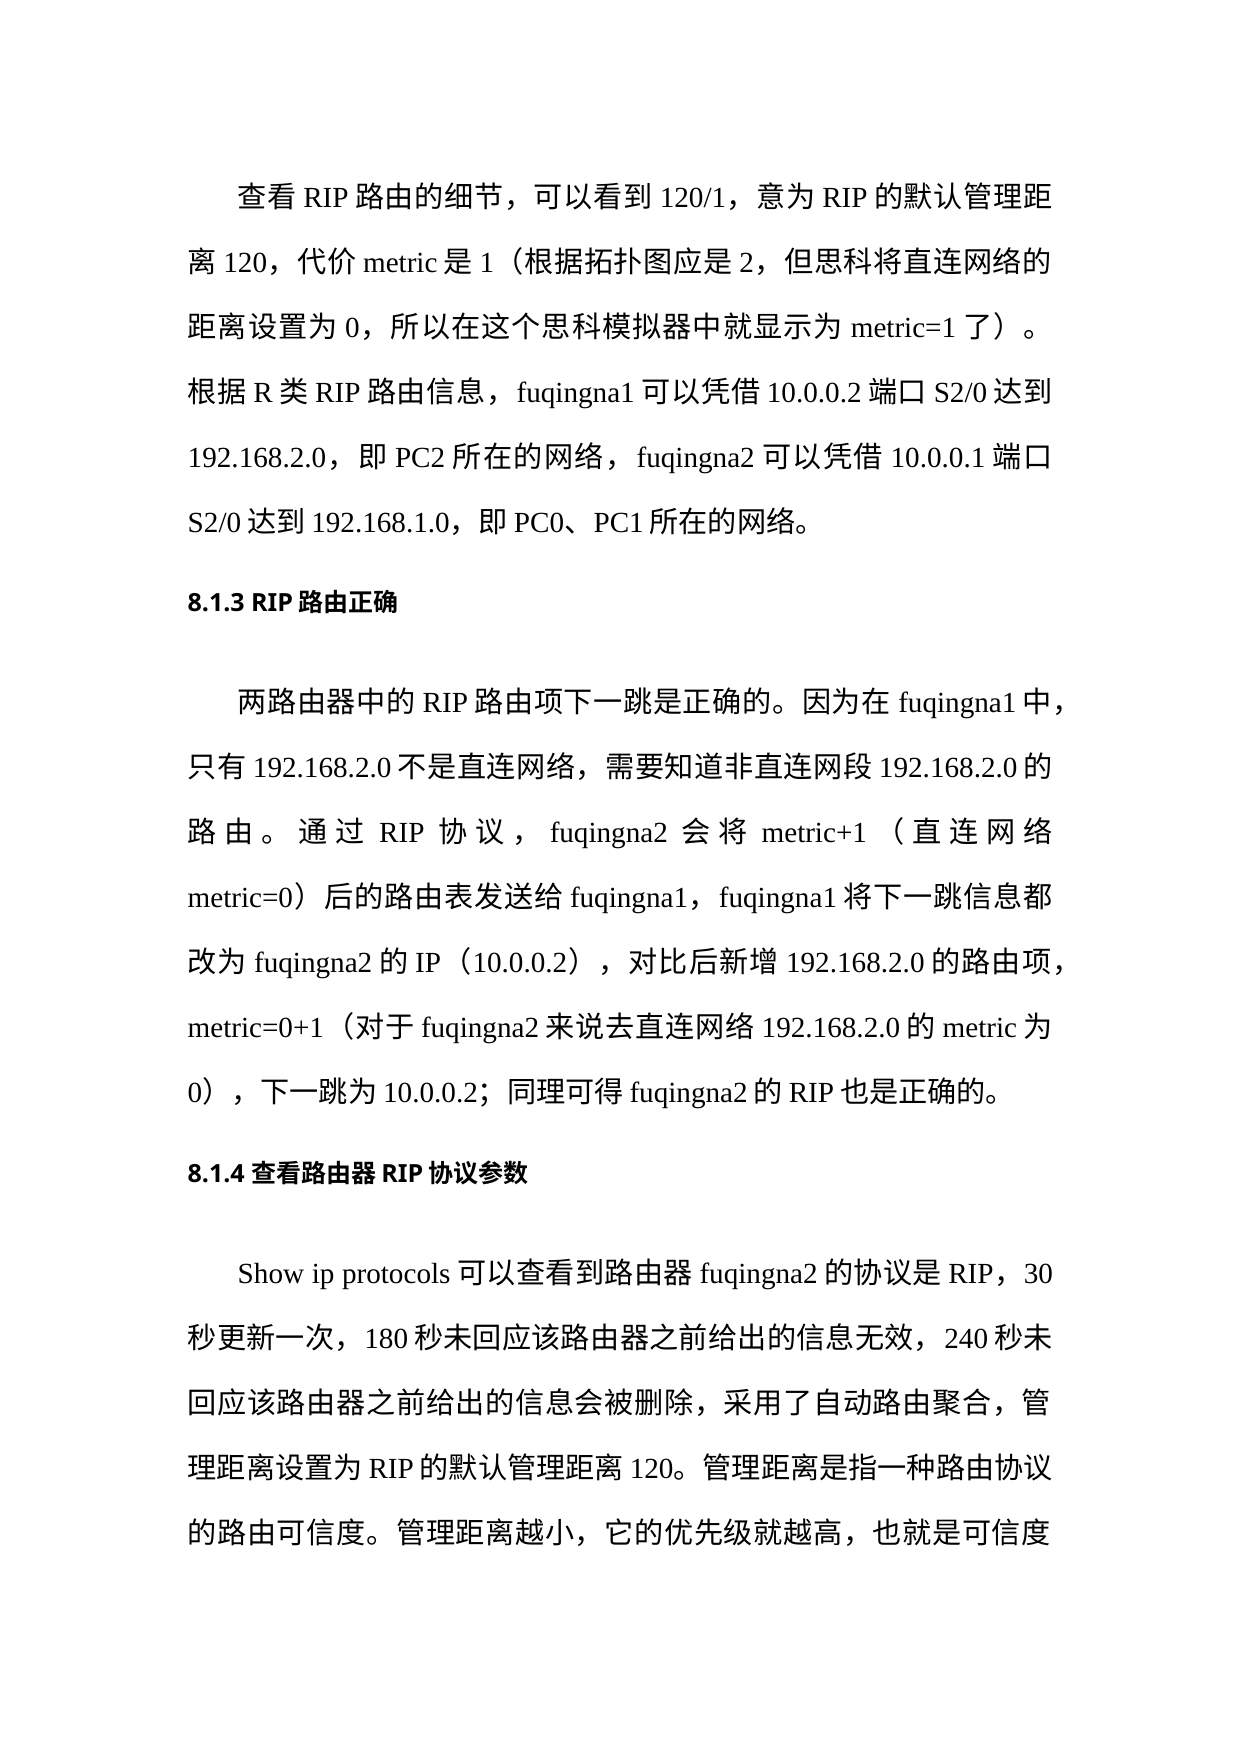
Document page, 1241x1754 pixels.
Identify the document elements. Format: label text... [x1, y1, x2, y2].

text 查看RIP路由的细节，可以看到120/1，意为RIP的默认管理距离120，代价metric是1（根据拓扑图应是2，但思科将直连网络的距离设置为0，所以在这个思科模拟器中就显示为metric=1了）。根据R类RIP路由信息，fuqingna1可以凭借10.0.0.2端口S2/0达到192.168.2.0，即PC2所在的网络，fuqingna2可以凭借10.0.0.1端口S2/0达到192.168.1.0，即PC0、PC1所在的网络。 [187, 162, 1053, 552]
subtitle 8.1.3 RIP路由正确 [187, 568, 1053, 633]
text 两路由器中的RIP路由项下一跳是正确的。因为在fuqingna1中，只有192.168.2.0不是直连网络，需要知道非直连网段192.168.2.0的路由。通过RIP协议，fuqingna2会将metric+1（直连网络metric=0）后的路由表发送给fuqingna1，fuqingna1将下一跳信息都改为fuqingna2的IP（10.0.0.2），对比后新增192.168.2.0的路由项，metric=0+1（对于fuqingna2来说去直连网络192.168.2.0的metric为0），下一跳为10.0.0.2；同理可得fuqingna2的RIP也是正确的。 [187, 668, 1053, 1123]
subtitle 8.1.4 查看路由器RIP协议参数 [187, 1139, 1053, 1204]
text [187, 1238, 1053, 1563]
